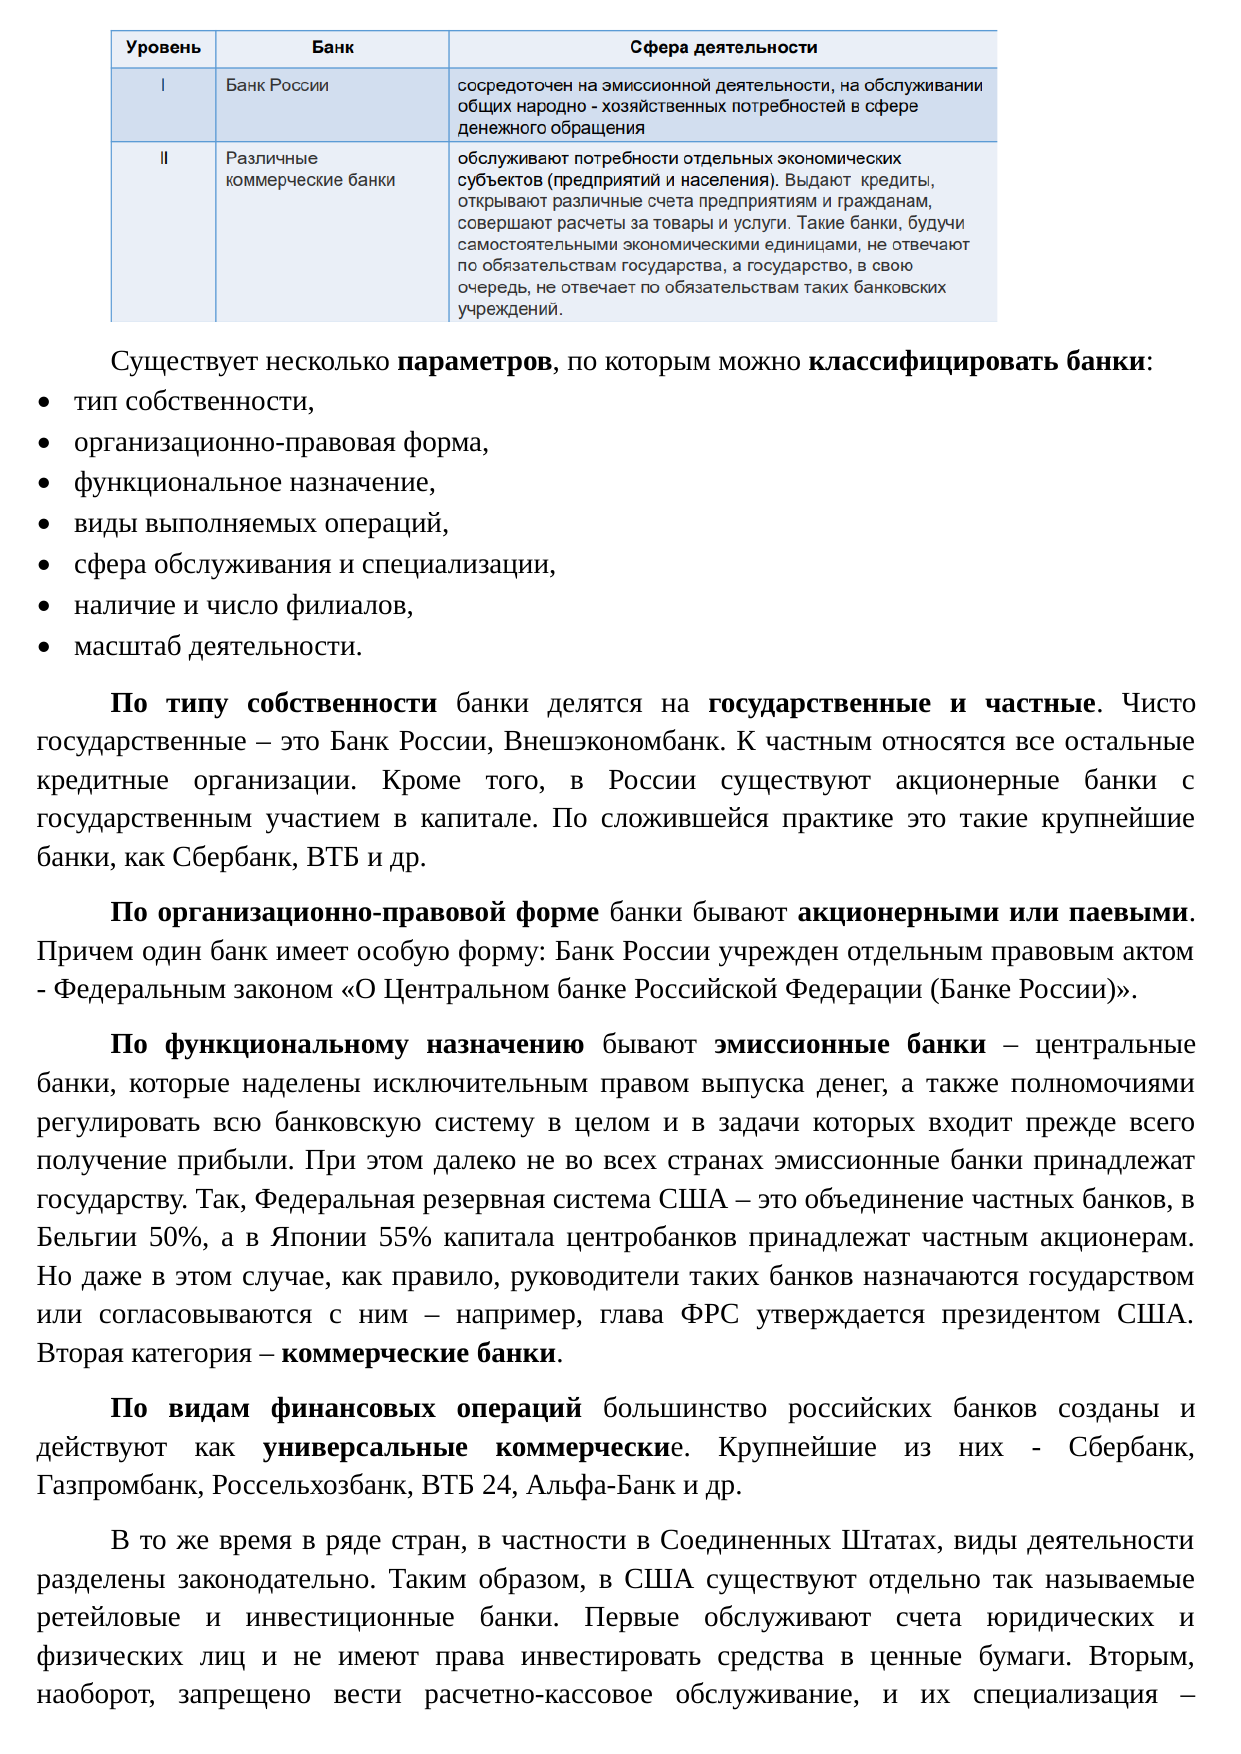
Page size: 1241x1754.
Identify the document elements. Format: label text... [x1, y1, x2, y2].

text Существует несколько параметров, по которым можно классифицировать банки: [36, 343, 1196, 377]
text По функциональному назначению бывают эмиссионные банки – центральные банки, которые наделены исключительным правом выпуска денег, а также полномочиями регулировать всю банковскую систему в целом и в задачи которых входит прежде всего получение прибыли. При этом далеко не во всех странах эмиссионные банки принадлежат государству. Так, Федеральная резервная система США – это объединение частных банков, в Бельгии 50%, а в Японии 55% капитала центробанков принадлежат частным акционерам. Но даже в этом случае, как правило, руководители таких банков назначаются государством или согласовываются с ним – например, глава ФРС утверждается президентом США. Вторая категория – коммерческие банки. [36, 1027, 1196, 1368]
list функциональное назначение, [36, 463, 1196, 499]
list тип собственности, [36, 382, 1196, 417]
list организационно-правовая форма, [36, 423, 1196, 458]
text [36, 1522, 1196, 1710]
list сфера обслуживания и специализации, [36, 545, 1196, 581]
text По типу собственности банки делятся на государственные и частные. Чисто государственные – это Банк России, Внешэкономбанк. К частным относятся все остальные кредитные организации. Кроме того, в России существуют акционерные банки с государственным участием в капитале. По сложившейся практике это такие крупнейшие банки, как Сбербанк, ВТБ и др. [36, 685, 1196, 873]
text По видам финансовых операций большинство российских банков созданы и действуют как универсальные коммерческие. Крупнейшие из них - Сбербанк, Газпромбанк, Россельхозбанк, ВТБ 24, Альфа-Банк и др. [36, 1390, 1196, 1501]
list виды выполняемых операций, [36, 504, 1196, 540]
text По организационно-правовой форме банки бывают акционерными или паевыми. Причем один банк имеет особую форму: Банк России учрежден отдельным правовым актом - Федеральным законом «О Центральном банке Российской Федерации (Банке России)». [36, 894, 1196, 1005]
list масштаб деятельности. [36, 627, 1196, 663]
picture [110, 29, 998, 322]
list наличие и число филиалов, [36, 586, 1196, 622]
